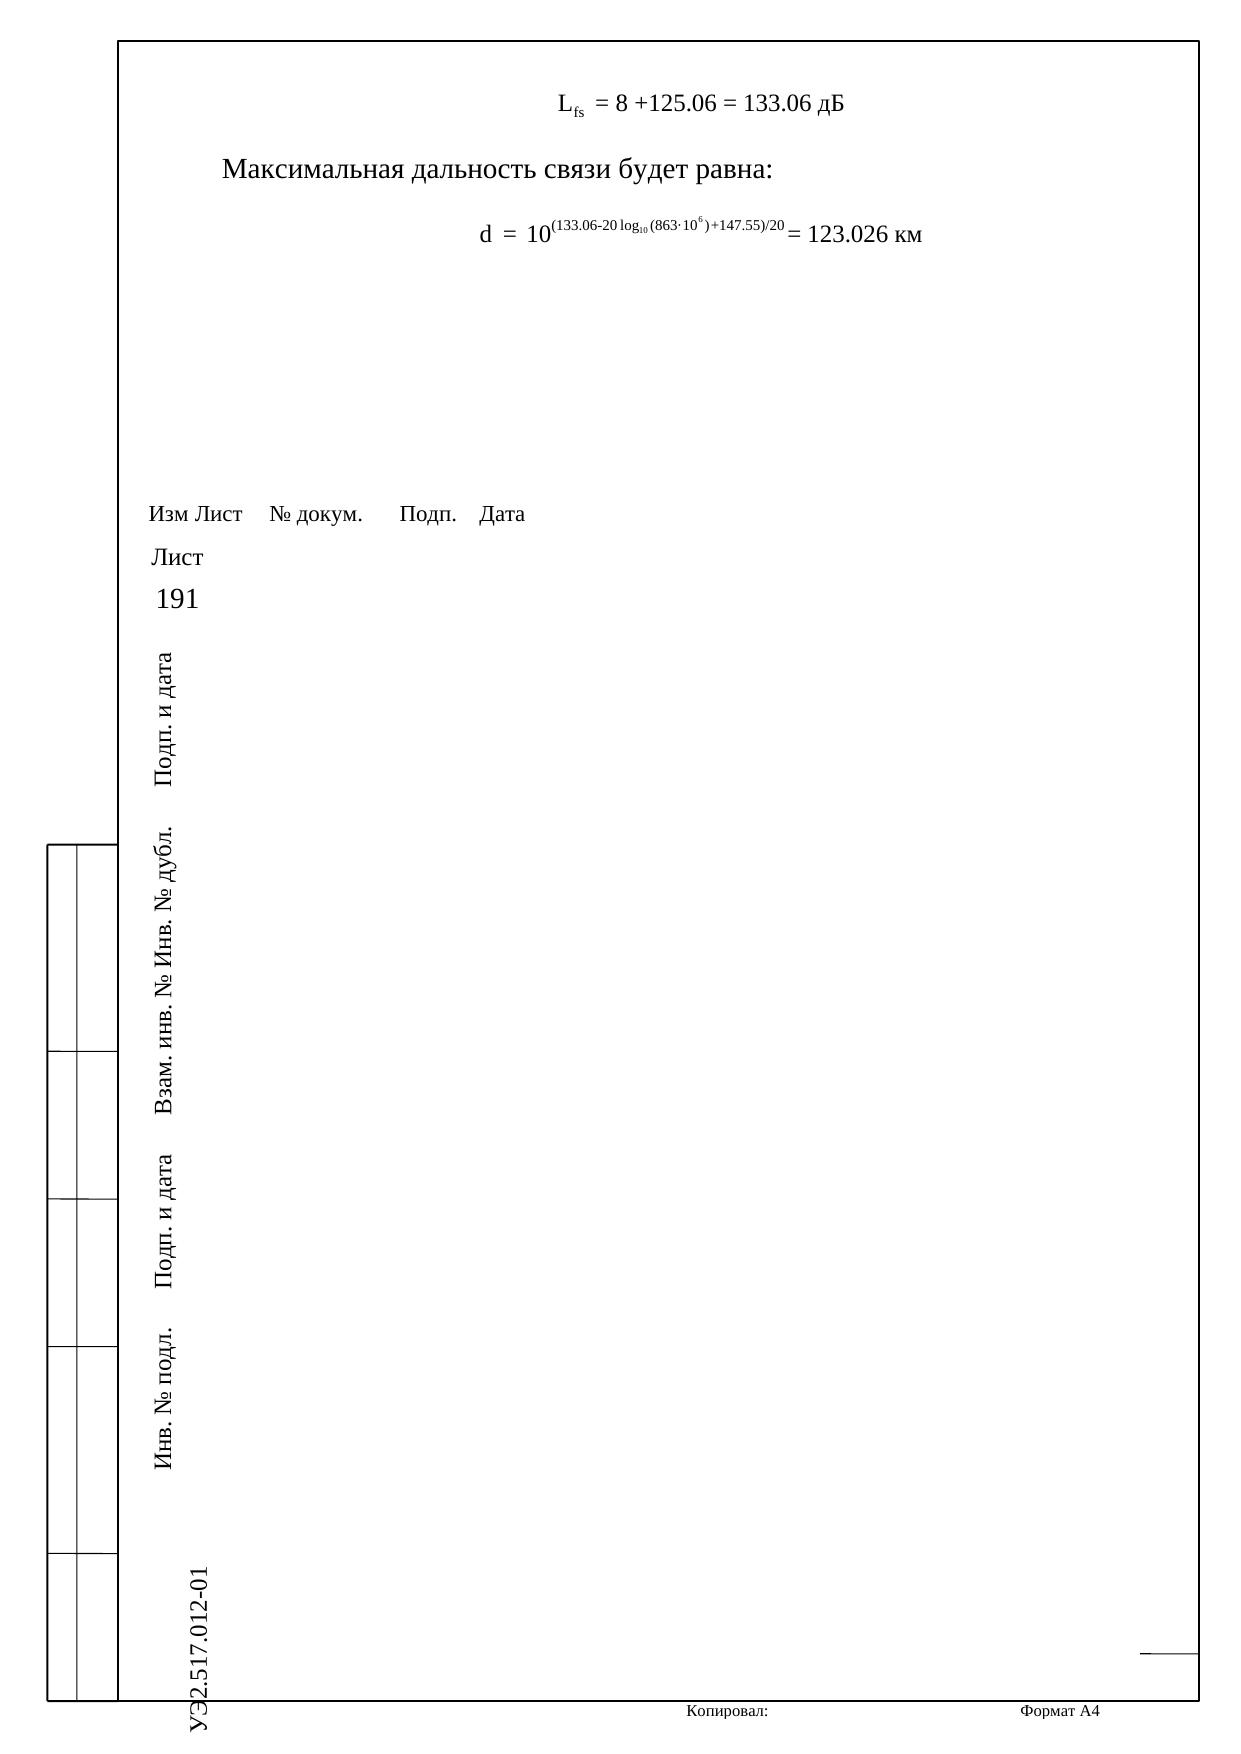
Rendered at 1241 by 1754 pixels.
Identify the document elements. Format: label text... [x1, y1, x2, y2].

text Максимальная дальность связи будет равна: [148, 151, 1181, 185]
